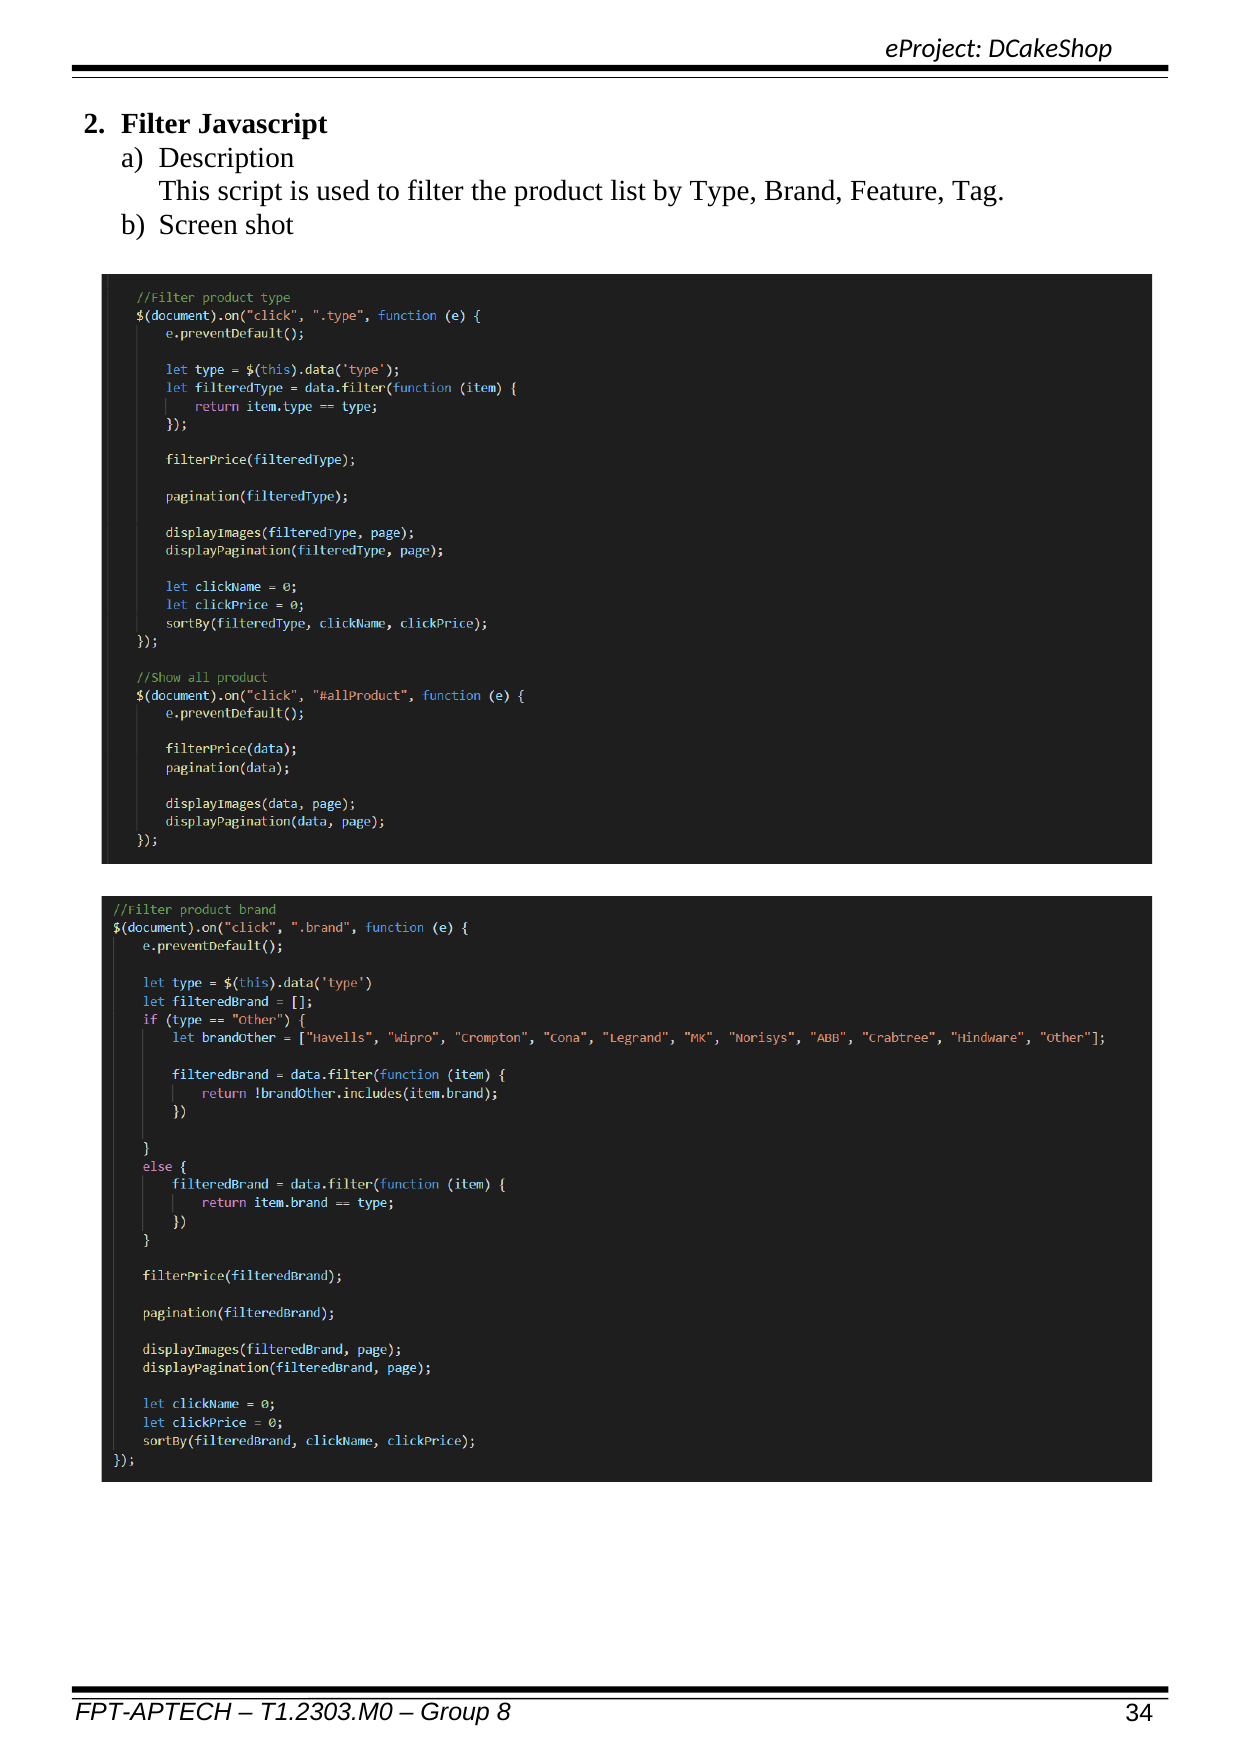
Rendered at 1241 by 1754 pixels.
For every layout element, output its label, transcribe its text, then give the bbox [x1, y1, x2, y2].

list Screen shot [121, 207, 1203, 241]
list Description [121, 140, 1203, 173]
picture [101, 274, 1153, 864]
list Filter Javascript [83, 106, 1203, 140]
text This script is used to filter the product list by Type, Brand, Feature, Tag. [158, 173, 1203, 207]
picture [101, 896, 1153, 1482]
